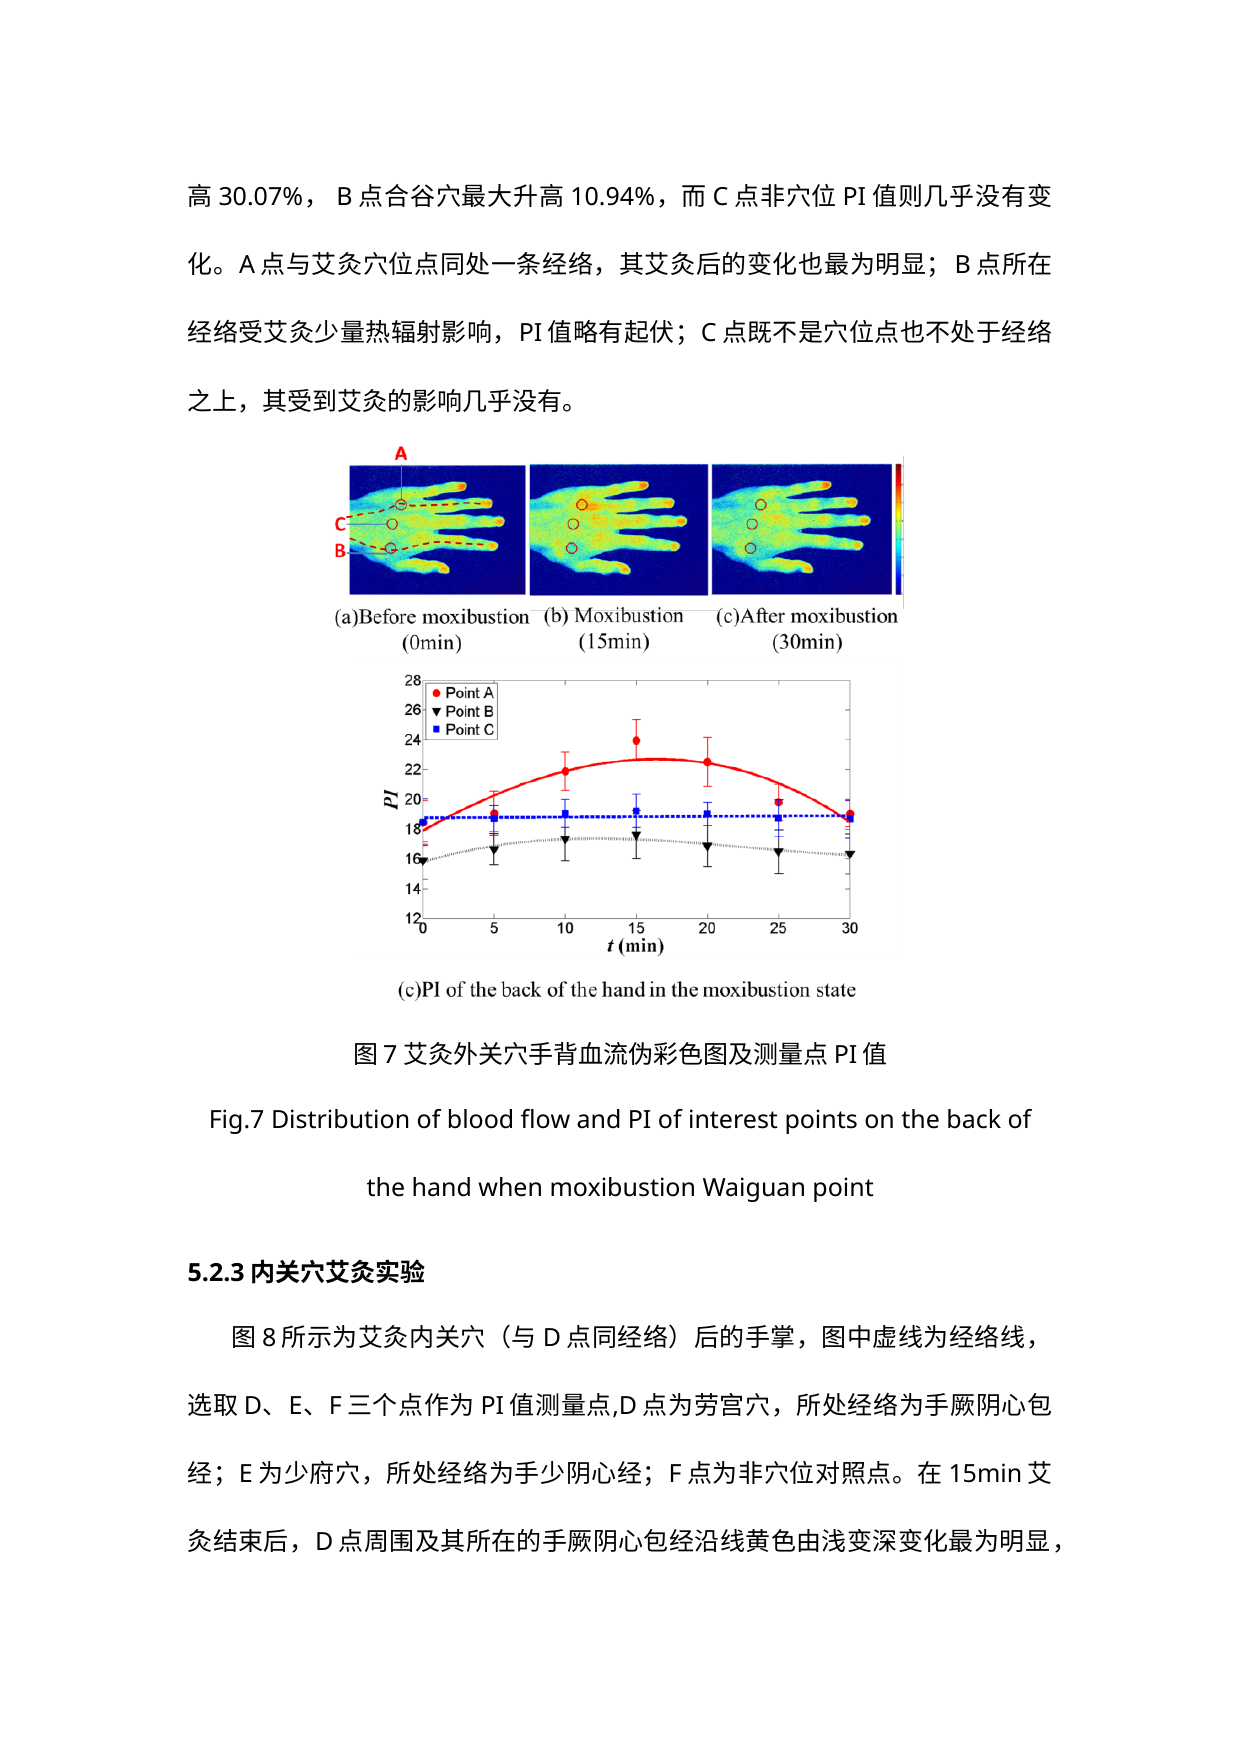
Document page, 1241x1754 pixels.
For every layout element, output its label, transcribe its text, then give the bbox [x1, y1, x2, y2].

text 5.2.3内关穴艾灸实验 [187, 1238, 1053, 1303]
text Fig.7 Distribution of blood flow and PI of interest points on the back of the hand when moxibustion Waiguan point [187, 1086, 1053, 1220]
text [187, 1303, 1053, 1572]
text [187, 162, 1053, 432]
picture [320, 433, 920, 1014]
text 图7 艾灸外关穴手背血流伪彩色图及测量点PI值 [187, 1020, 1053, 1085]
